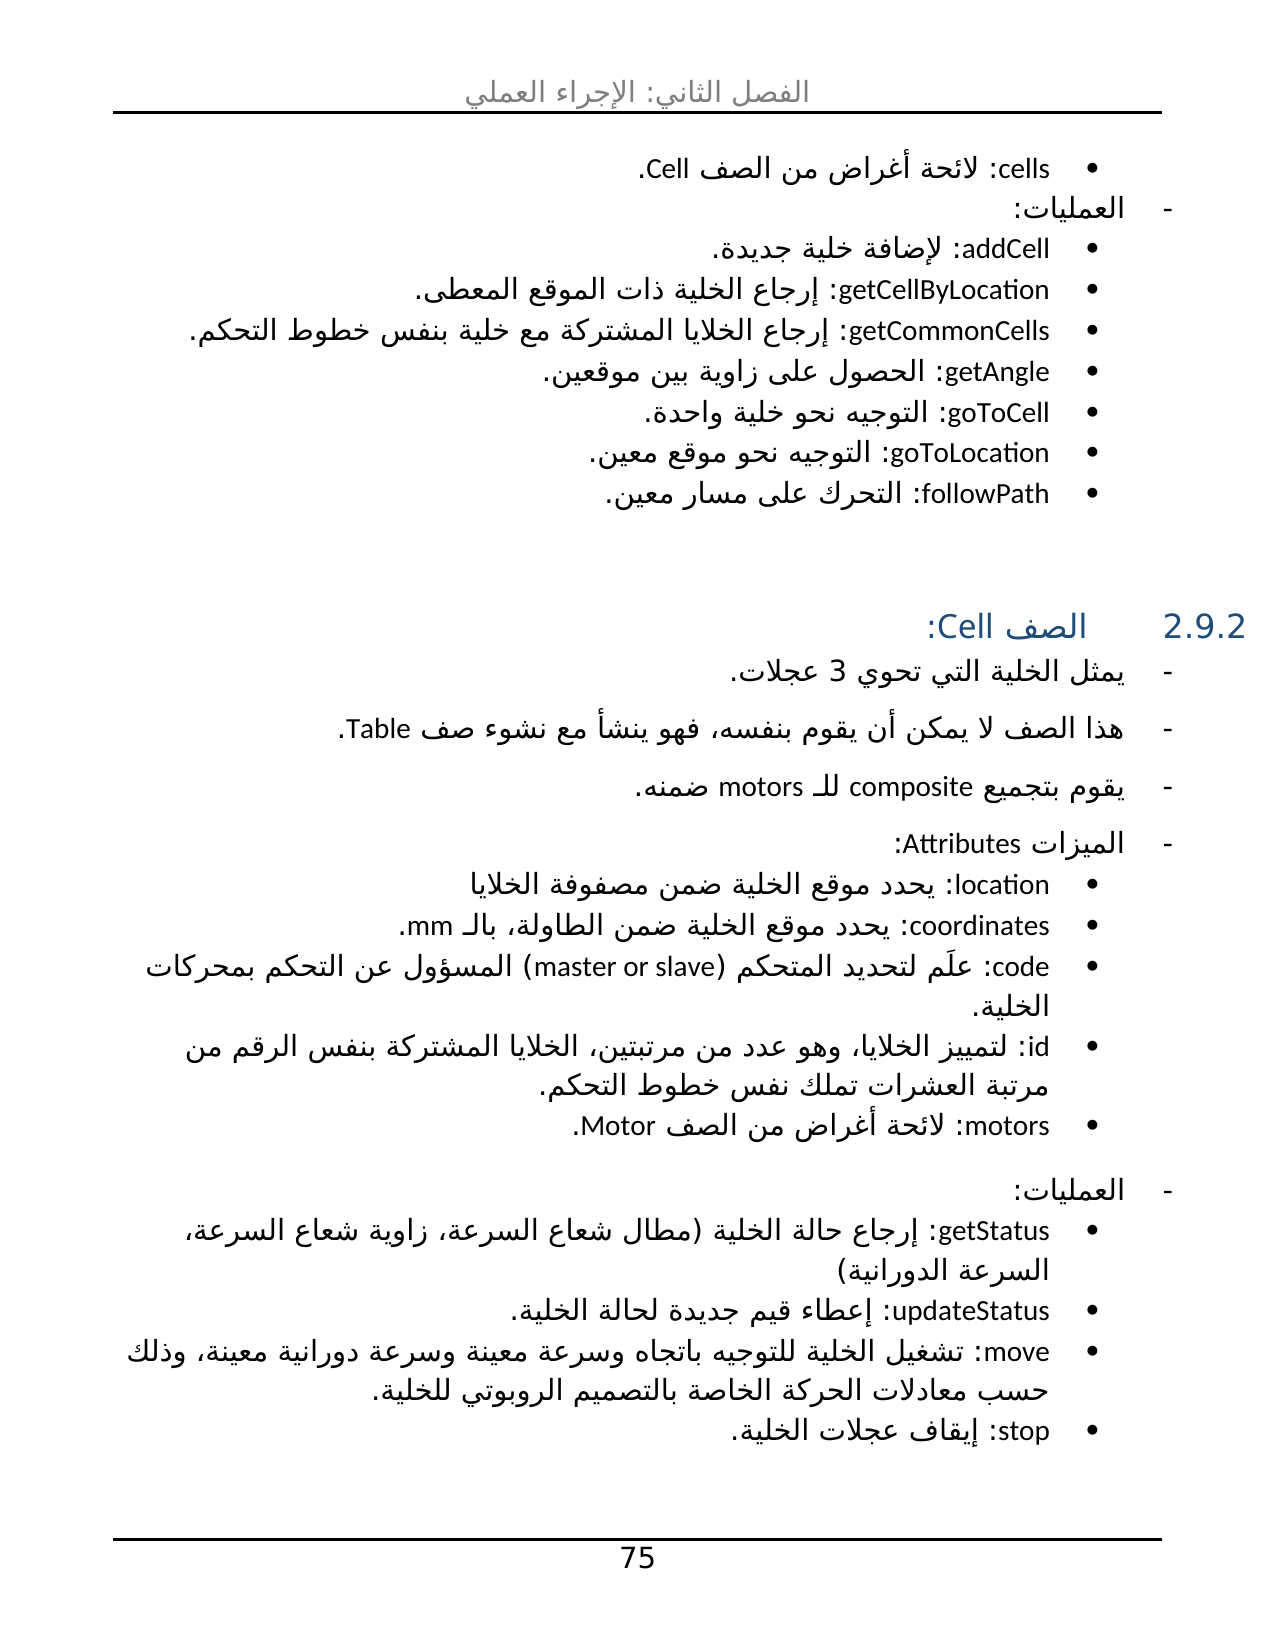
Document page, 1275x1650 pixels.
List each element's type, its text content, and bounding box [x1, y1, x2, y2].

list move: تشغيل الخلية للتوجيه باتجاه وسرعة معينة وسرعة دورانية معينة، وذلك حسب معادلات الحركة الخاصة بالتصميم الروبوتي للخلية. [112, 1333, 1087, 1407]
list cells: لائحة أغراض من الصف Cell. [112, 150, 1087, 186]
list id: لتمييز الخلايا، وهو عدد من مرتبتين، الخلايا المشتركة بنفس الرقم من مرتبة العشرات تملك نفس خطوط التحكم. [112, 1028, 1087, 1102]
list يمثل الخلية التي تحوي 3 عجلات. [112, 655, 1162, 689]
list يقوم بتجميع composite للـ motors ضمنه. [112, 768, 1162, 803]
list goToCell: التوجيه نحو خلية واحدة. [112, 394, 1087, 429]
list هذا الصف لا يمكن أن يقوم بنفسه، فهو ينشأ مع نشوء صف Table. [112, 710, 1162, 746]
list location: يحدد موقع الخلية ضمن مصفوفة الخلايا [112, 866, 1087, 902]
list coordinates: يحدد موقع الخلية ضمن الطاولة، بالـ mm. [112, 907, 1087, 943]
list stop: إيقاف عجلات الخلية. [112, 1412, 1087, 1448]
list getCellByLocation: إرجاع الخلية ذات الموقع المعطى. [112, 271, 1087, 306]
list updateStatus: إعطاء قيم جديدة لحالة الخلية. [112, 1292, 1087, 1328]
list motors: لائحة أغراض من الصف Motor. [112, 1107, 1087, 1143]
list getAngle: الحصول على زاوية بين موقعين. [112, 353, 1087, 388]
list followPath: التحرك على مسار معين. [112, 476, 1087, 511]
list goToLocation: التوجيه نحو موقع معين. [112, 434, 1087, 470]
list getStatus: إرجاع حالة الخلية (مطال شعاع السرعة، زاوية شعاع السرعة، السرعة الدورانية) [112, 1212, 1087, 1287]
list العمليات: [112, 191, 1162, 225]
list العمليات: [112, 1173, 1162, 1207]
list code: علَم لتحديد المتحكم (master or slave) المسؤول عن التحكم بمحركات الخلية. [112, 948, 1087, 1023]
subtitle الصف Cell: [112, 602, 1162, 648]
list الميزات Attributes: [112, 826, 1162, 861]
list getCommonCells: إرجاع الخلايا المشتركة مع خلية بنفس خطوط التحكم. [112, 312, 1087, 347]
list addCell: لإضافة خلية جديدة. [112, 230, 1087, 266]
